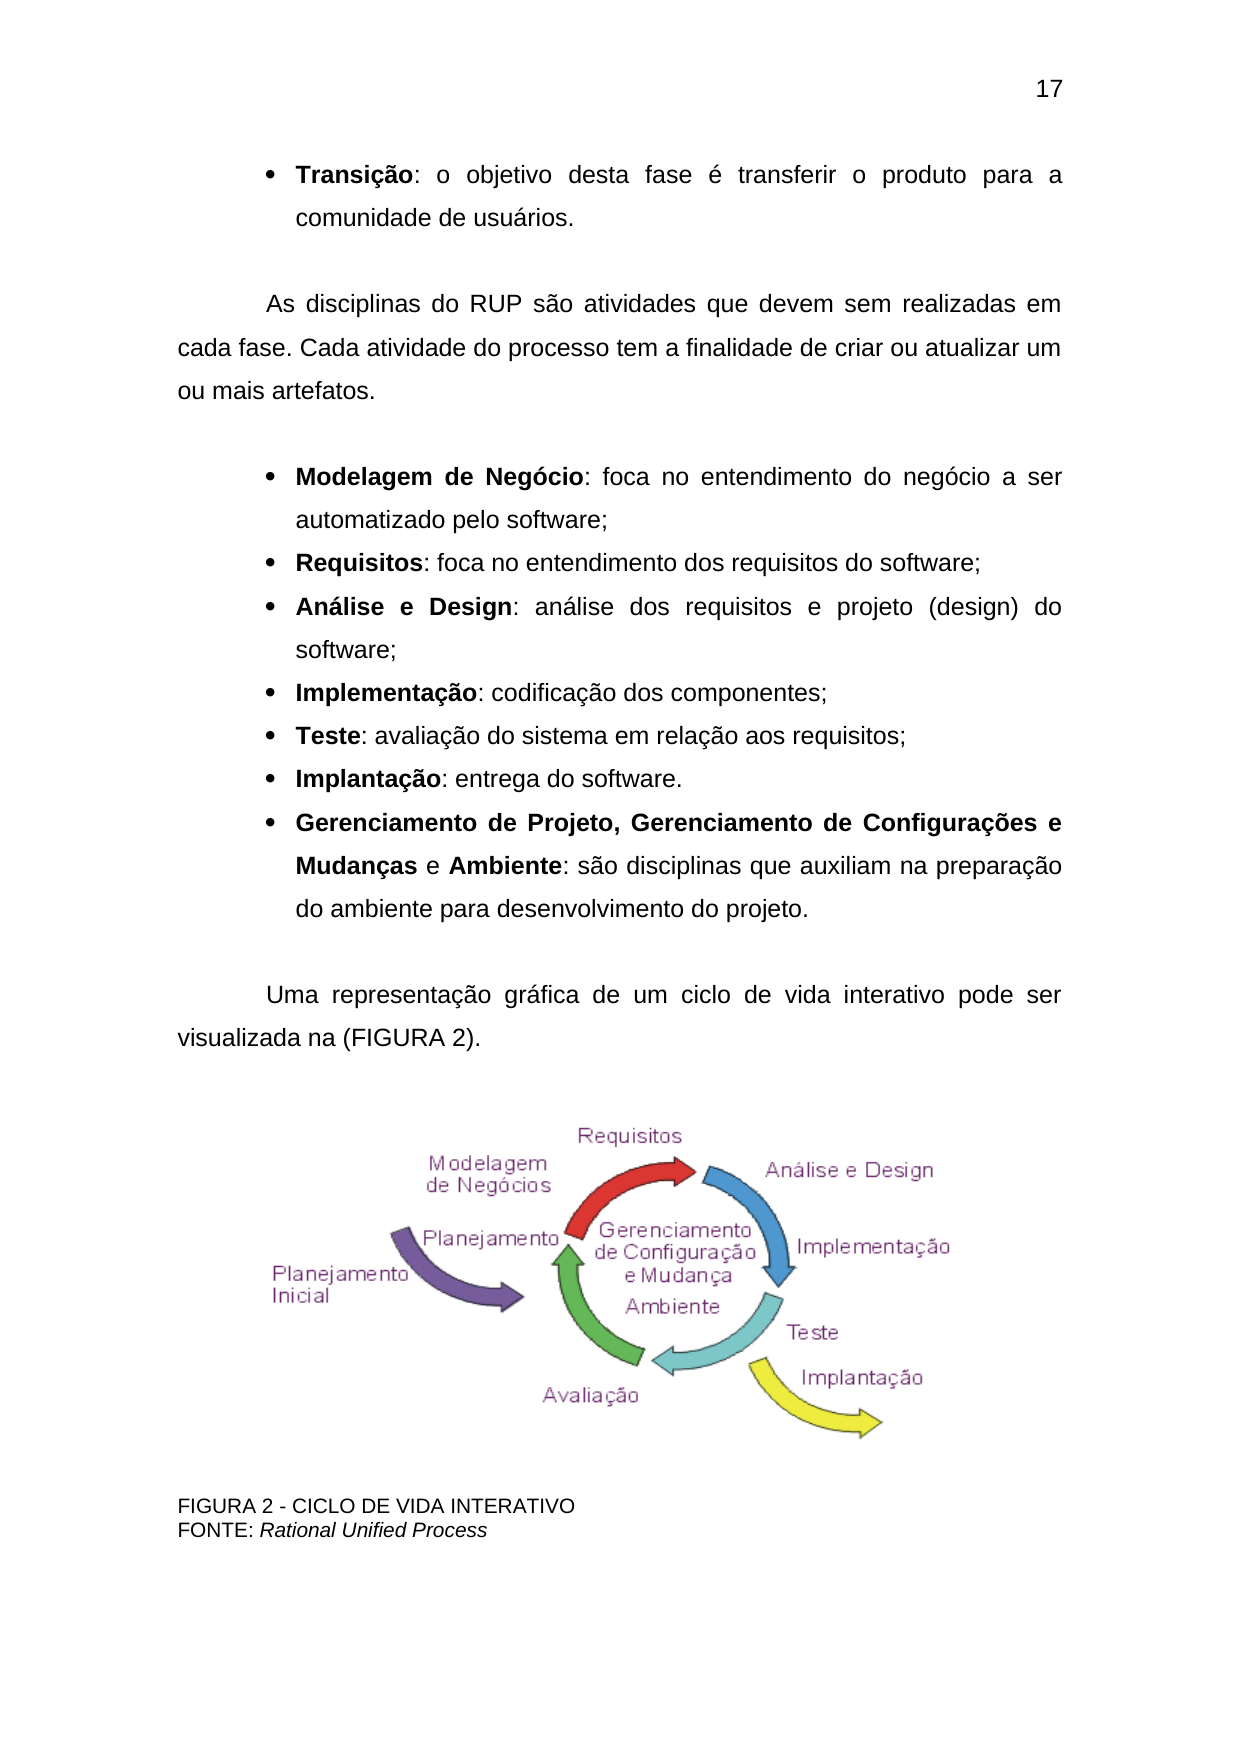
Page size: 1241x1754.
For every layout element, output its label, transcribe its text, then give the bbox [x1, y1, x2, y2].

text As disciplinas do RUP são atividades que devem sem realizadas em cada fase. Cada atividade do processo tem a finalidade de criar ou atualizar um ou mais artefatos. [177, 289, 1063, 404]
list Gerenciamento de Projeto, Gerenciamento de Configurações e Mudanças e Ambiente: são disciplinas que auxiliam na preparação do ambiente para desenvolvimento do projeto. [266, 808, 1063, 923]
list Análise e Design: análise dos requisitos e projeto (design) do software; [266, 592, 1063, 663]
list Modelagem de Negócio: foca no entendimento do negócio a ser automatizado pelo software; [266, 462, 1063, 534]
list Implementação: codificação dos componentes; [266, 678, 1063, 707]
list Transição: o objetivo desta fase é transferir o produto para a comunidade de usuários. [266, 160, 1063, 232]
text Uma representação gráfica de um ciclo de vida interativo pode ser visualizada na (FIGURA 2). [177, 980, 1063, 1052]
list Requisitos: foca no entendimento dos requisitos do software; [266, 548, 1063, 577]
picture [265, 1109, 1029, 1468]
list Teste: avaliação do sistema em relação aos requisitos; [266, 721, 1063, 750]
list Implantação: entrega do software. [266, 764, 1063, 793]
text FONTE: Rational Unified Process [177, 1518, 1063, 1542]
